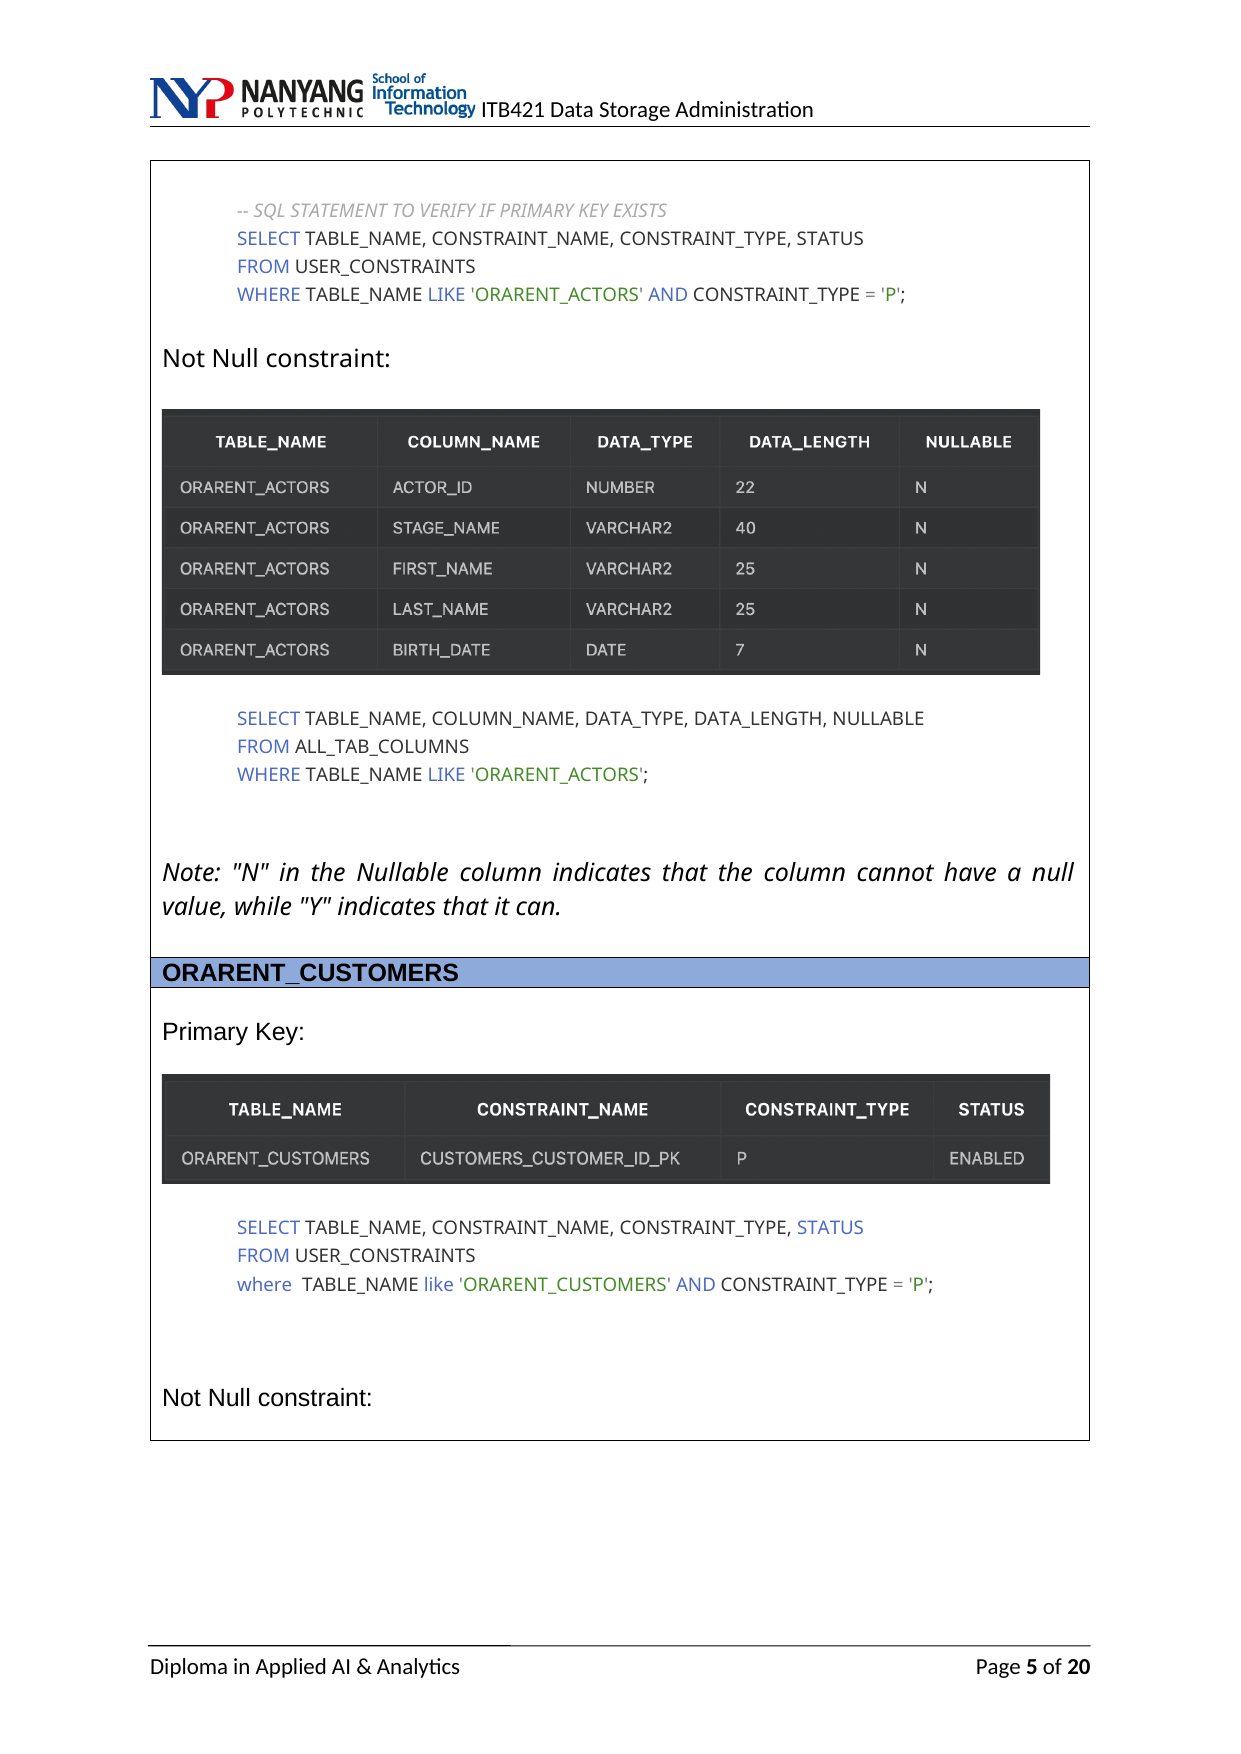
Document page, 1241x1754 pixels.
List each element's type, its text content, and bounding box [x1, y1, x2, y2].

picture [161, 409, 1041, 675]
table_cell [151, 988, 1089, 1440]
picture [161, 1074, 1050, 1184]
picture [372, 73, 476, 118]
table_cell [151, 161, 1089, 957]
picture [150, 78, 363, 118]
table_cell ORARENT_CUSTOMERS [151, 958, 1089, 987]
